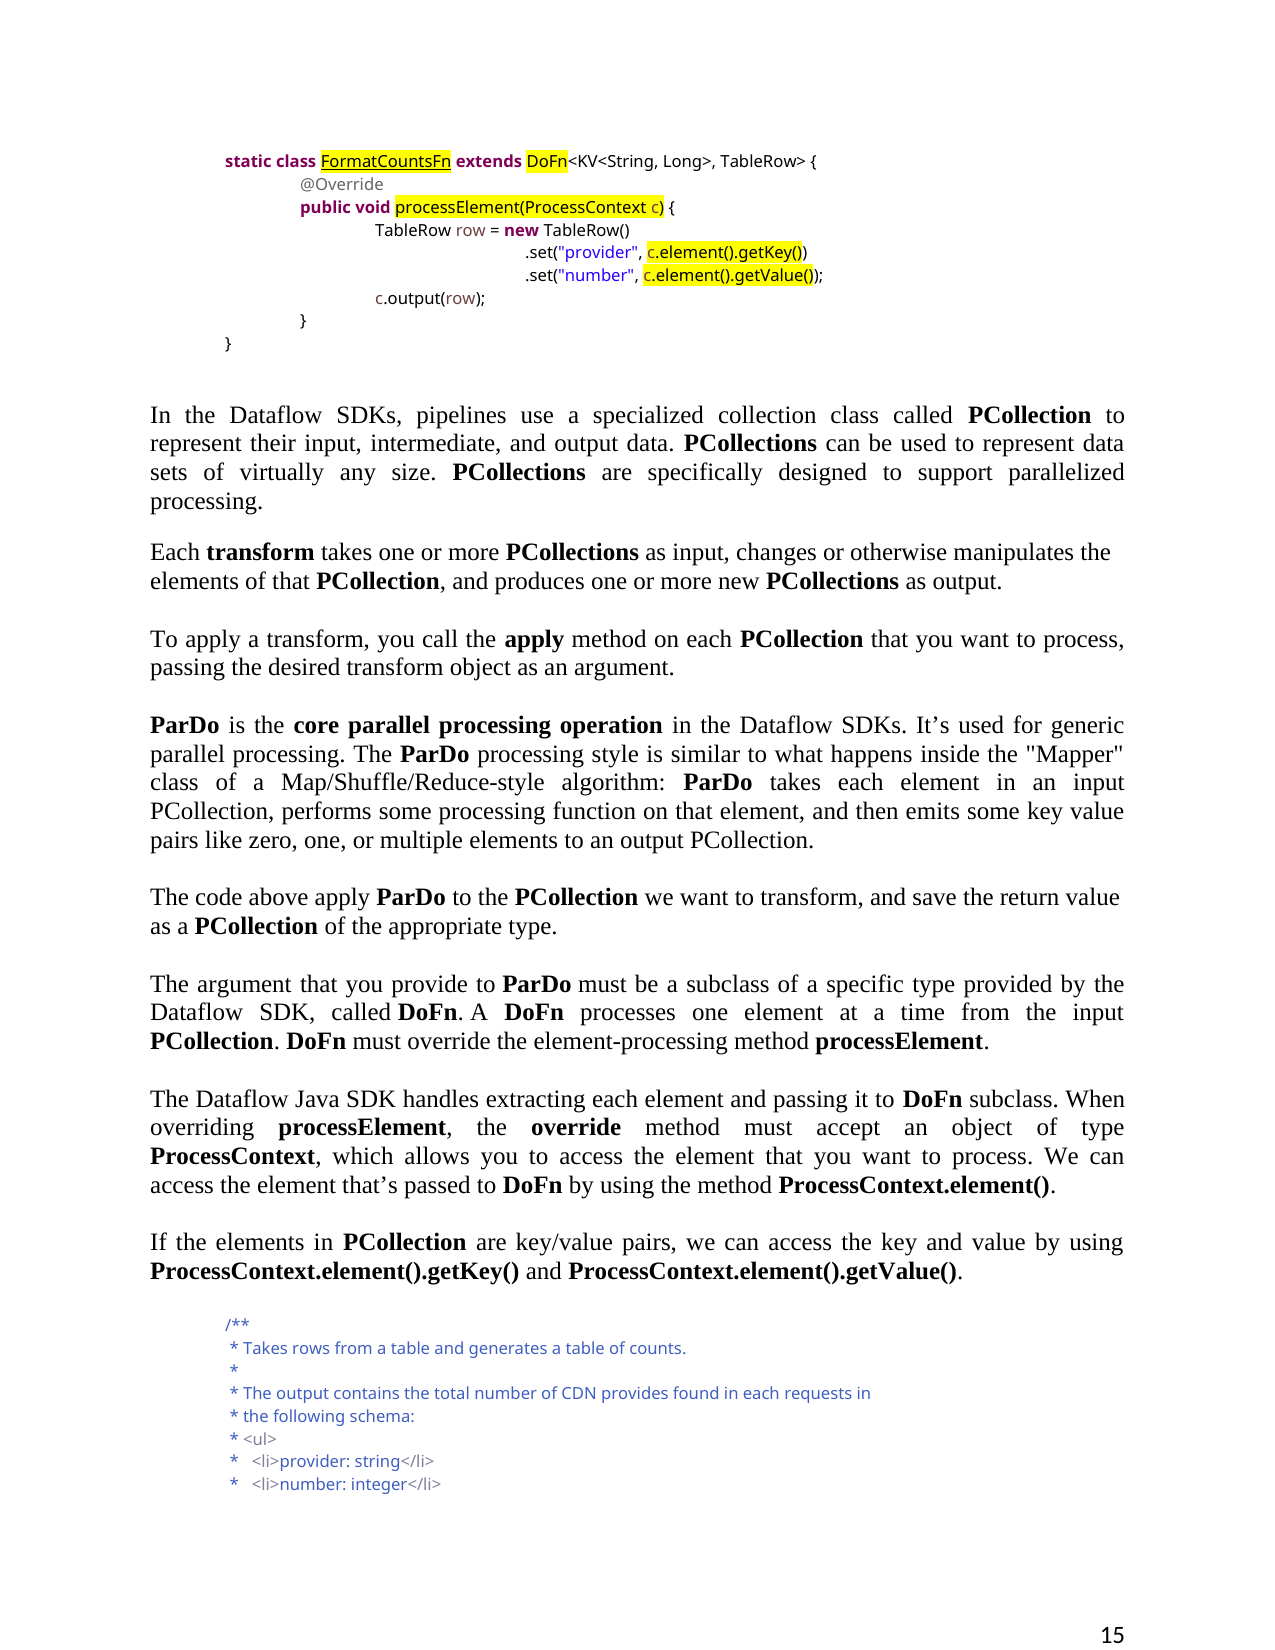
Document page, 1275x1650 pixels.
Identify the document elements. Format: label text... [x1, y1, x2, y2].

text } [150, 309, 1125, 332]
text * <li>provider: string</li> [150, 1450, 1125, 1473]
text Each transform takes one or more PCollections as input, changes or otherwise manipulates the elements of that PCollection, and produces one or more new PCollections as output. [150, 537, 1125, 595]
text public void processElement(ProcessContext c) { [664, 195, 1125, 218]
text The code above apply ParDo to the PCollection we want to transform, and save the return value as a PCollection of the appropriate type. [150, 882, 1125, 940]
text To apply a transform, you call the apply method on each PCollection that you want to process, passing the desired transform object as an argument. [150, 624, 1125, 681]
text * Takes rows from a table and generates a table of counts. [150, 1336, 1125, 1359]
text .set("provider", c.element().getKey()) [802, 241, 1125, 263]
text } [150, 332, 1125, 354]
text TableRow row = new TableRow() [150, 218, 1125, 241]
text The Dataflow Java SDK handles extracting each element and passing it to DoFn subclass. When overriding processElement, the override method must accept an object of type ProcessContext, which allows you to access the element that you want to process. We can access the element that’s passed to DoFn by using the method ProcessContext.element(). [150, 1084, 1125, 1199]
text ParDo is the core parallel processing operation in the Dataflow SDKs. It’s used for generic parallel processing. The ParDo processing style is similar to what happens inside the "Mapper" class of a Map/Shuffle/Reduce-style algorithm: ParDo takes each element in an input PCollection, performs some processing function on that element, and then emits some key value pairs like zero, one, or multiple elements to an output PCollection. [150, 710, 1125, 854]
text * <ul> [150, 1427, 1125, 1450]
text public void processElement(ProcessContext c) { [150, 195, 395, 218]
text static class FormatCountsFn extends DoFn<KV<String, Long>, TableRow> { [568, 150, 1125, 173]
text * [150, 1359, 1125, 1382]
text The argument that you provide to ParDo must be a subclass of a specific type provided by the Dataflow SDK, called DoFn. A DoFn processes one element at a time from the input PCollection. DoFn must override the element-processing method processElement. [150, 969, 1125, 1055]
text In the Dataflow SDKs, pipelines use a specialized collection class called PCollection to represent their input, intermediate, and output data. PCollections can be used to represent data sets of virtually any size. PCollections are specifically designed to support parallelized processing. [150, 400, 1125, 515]
text .set("number", c.element().getValue()); [150, 263, 1125, 286]
text /** [150, 1314, 1125, 1336]
text c.output(row); [150, 286, 1125, 309]
text If the elements in PCollection are key/value pairs, we can access the key and value by using ProcessContext.element().getKey() and ProcessContext.element().getValue(). [150, 1227, 1125, 1285]
text @Override [150, 173, 1125, 195]
text * The output contains the total number of CDN provides found in each requests in [150, 1382, 1125, 1404]
text * <li>number: integer</li> [150, 1473, 1125, 1495]
text * the following schema: [150, 1404, 1125, 1427]
text .set("provider", c.element().getKey()) [150, 241, 647, 263]
